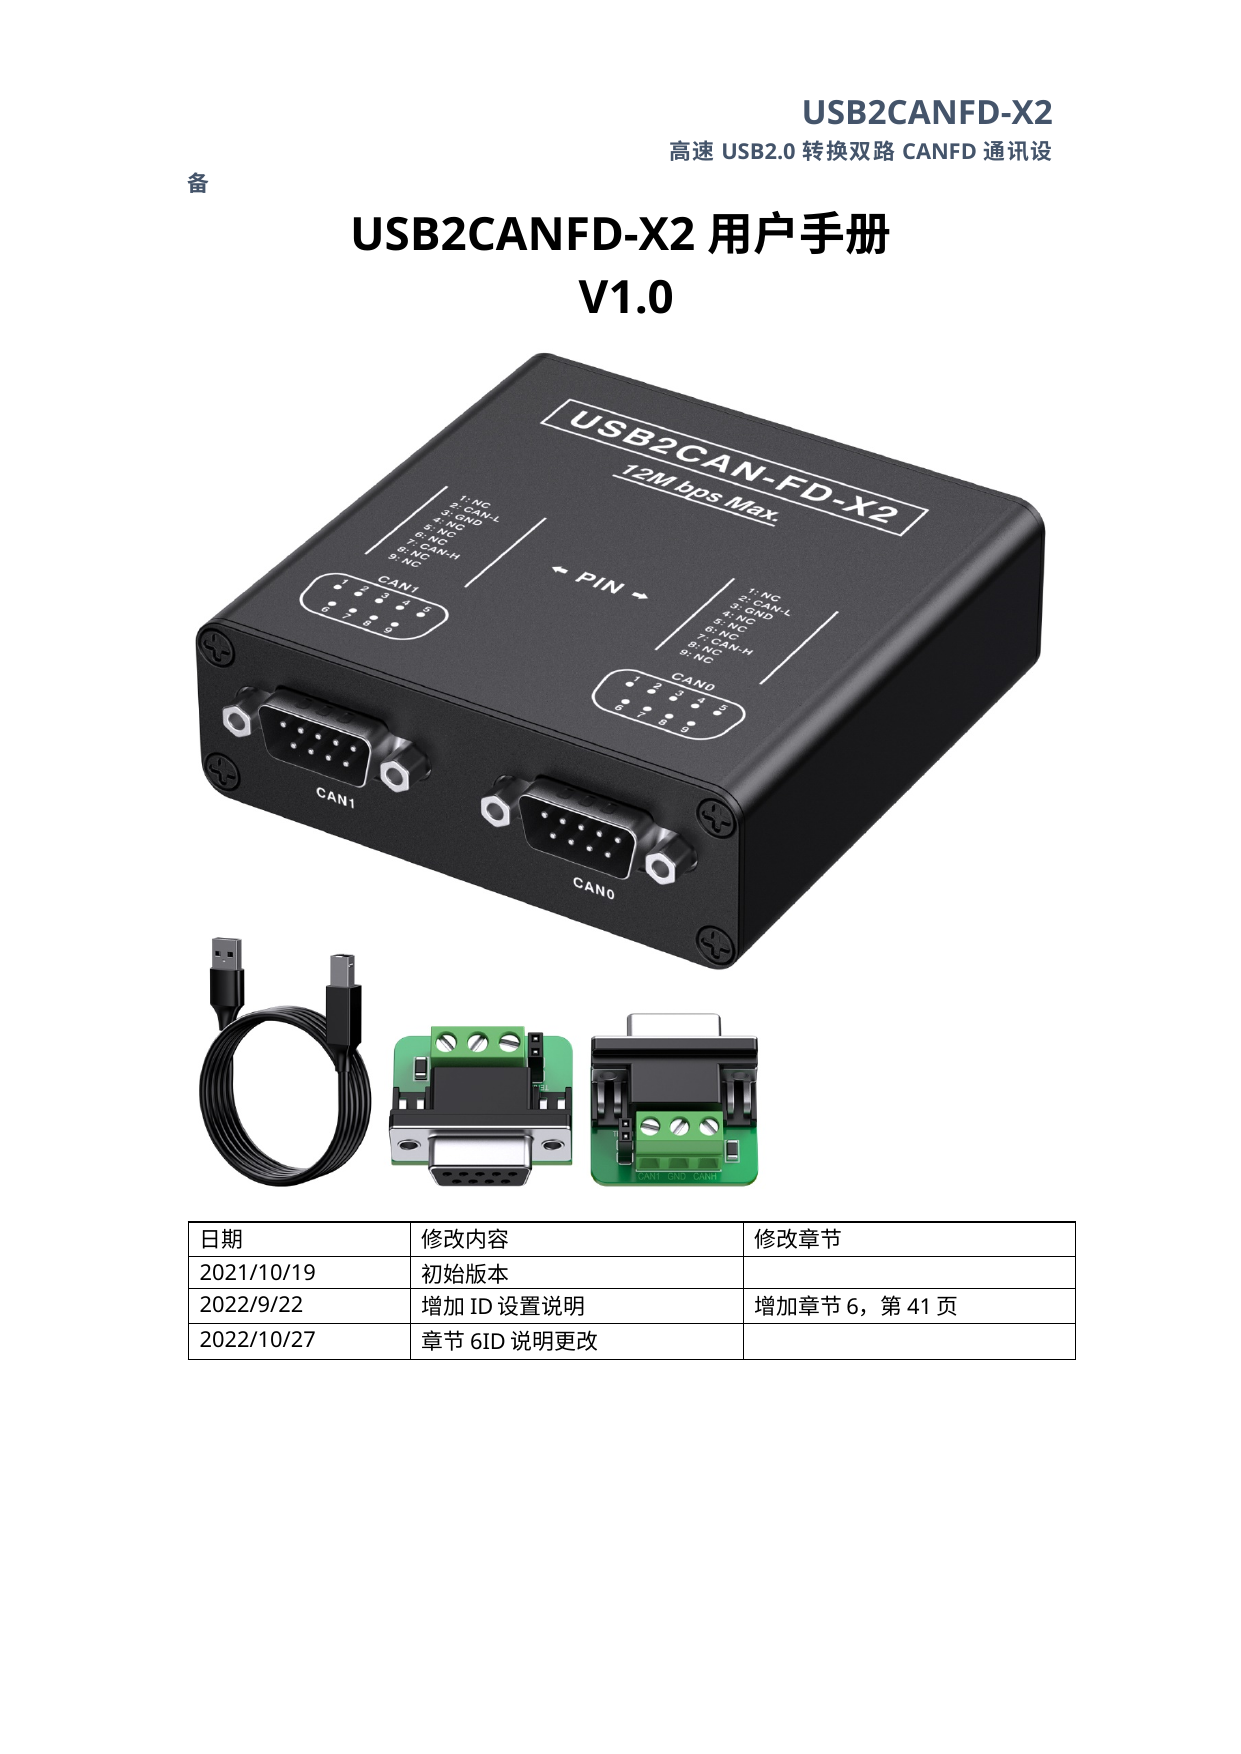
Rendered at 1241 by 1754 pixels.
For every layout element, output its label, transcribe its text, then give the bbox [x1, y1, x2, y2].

table_header 修改章节 [744, 1223, 1075, 1256]
table_cell 增加章节6，第41页 [744, 1289, 1075, 1323]
table_cell [744, 1324, 1075, 1358]
table_cell 2022/10/27 [189, 1324, 410, 1358]
text USB2CANFD-X2 用户手册 [187, 197, 1053, 264]
picture [187, 326, 1053, 1192]
table_cell 章节6ID说明更改 [411, 1324, 743, 1358]
table_cell 增加ID设置说明 [411, 1289, 743, 1323]
table_header 日期 [189, 1223, 410, 1256]
table_cell 2022/9/22 [189, 1289, 410, 1323]
table_cell [744, 1257, 1075, 1288]
text V1.0 [187, 264, 1053, 326]
table_cell 2021/10/19 [189, 1257, 410, 1288]
table_header 修改内容 [411, 1223, 743, 1256]
table_cell 初始版本 [411, 1257, 743, 1288]
